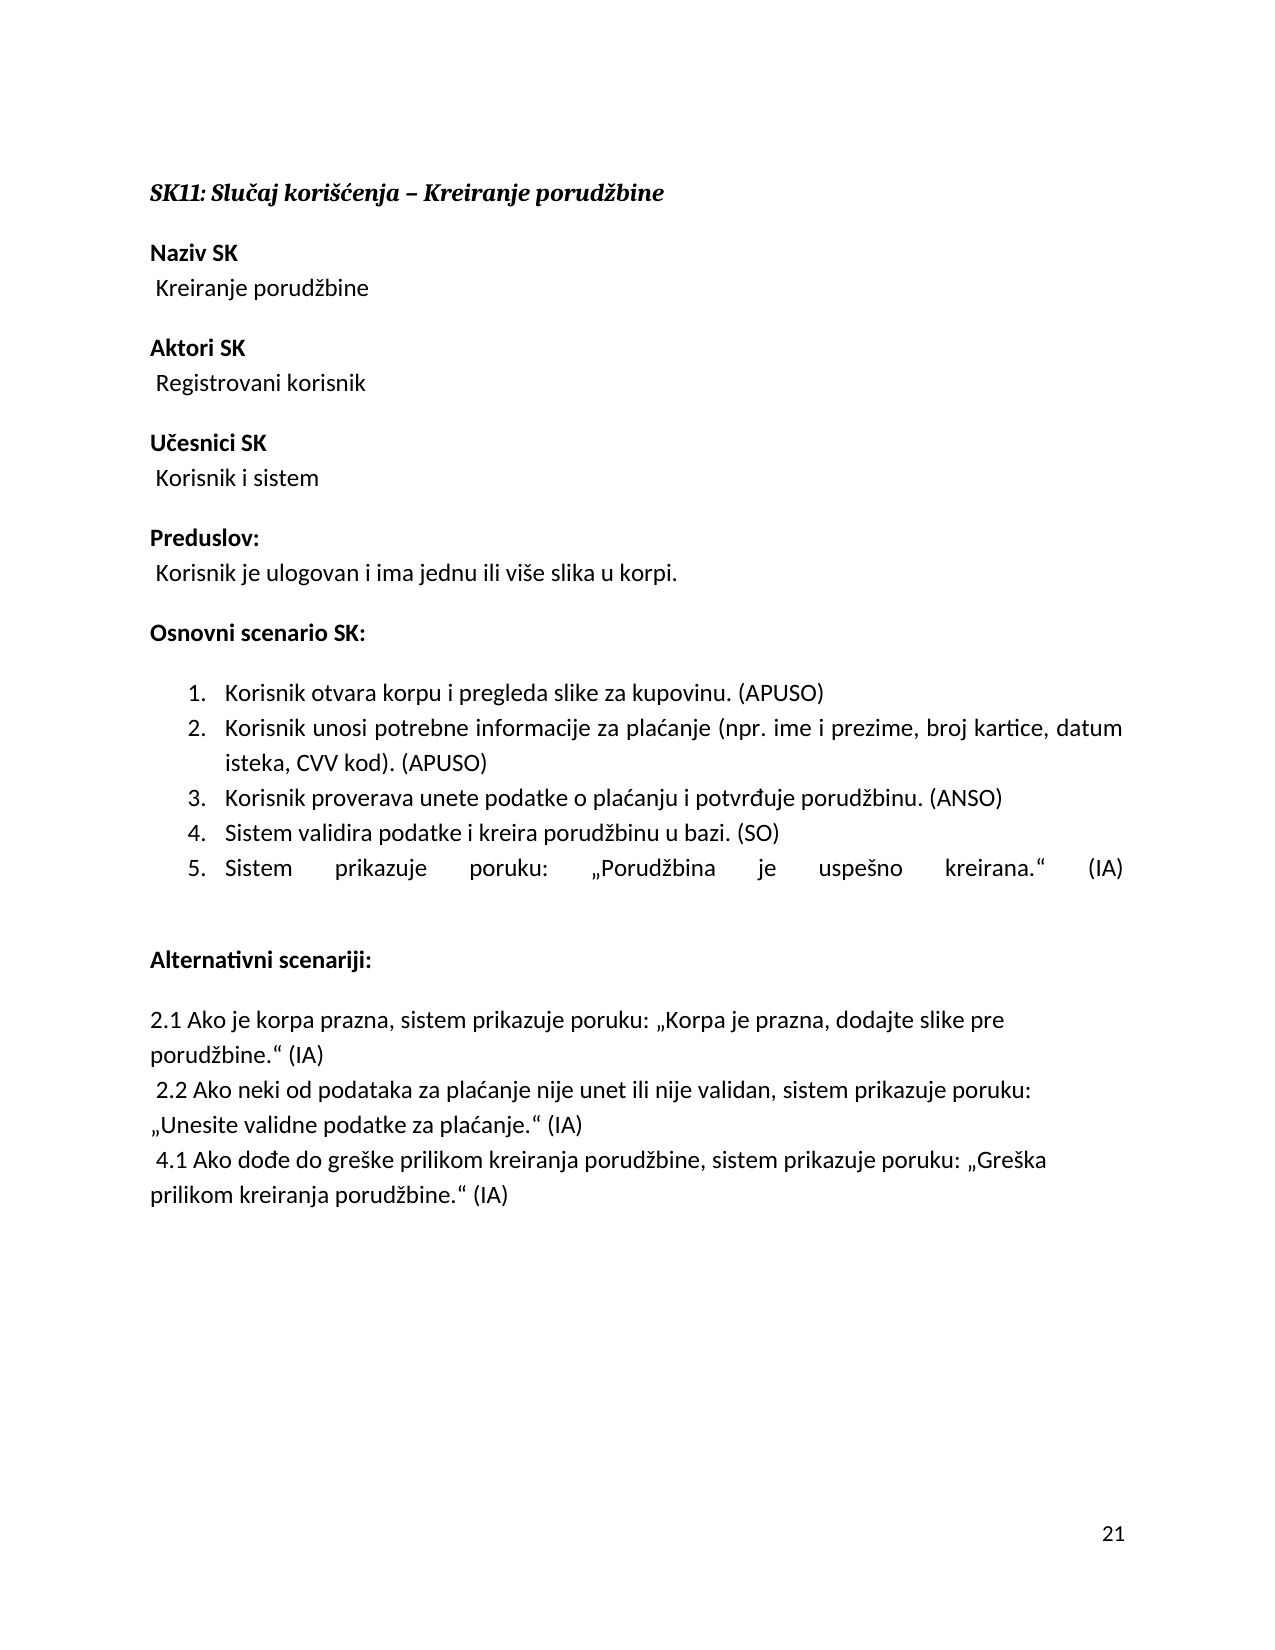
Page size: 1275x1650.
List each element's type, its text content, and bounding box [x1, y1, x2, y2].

text Preduslov: Korisnik je ulogovan i ima jednu ili više slika u korpi. [150, 522, 1125, 588]
text SK11: Slučaj korišćenja – Kreiranje porudžbine [150, 179, 1125, 208]
text Alternativni scenariji: [150, 944, 1125, 974]
text Učesnici SK Korisnik i sistem [150, 427, 1125, 493]
list Korisnik proverava unete podatke o plaćanju i potvrđuje porudžbinu. (ANSO) [187, 782, 1125, 813]
text Naziv SK Kreiranje porudžbine [150, 237, 1125, 303]
text Aktori SK Registrovani korisnik [150, 332, 1125, 398]
list Korisnik otvara korpu i pregleda slike za kupovinu. (APUSO) [187, 677, 1125, 708]
text 2.1 Ako je korpa prazna, sistem prikazuje poruku: „Korpa je prazna, dodajte slike pre porudžbine.“ (IA) 2.2 Ako neki od podataka za plaćanje nije unet ili nije validan, sistem prikazuje poruku: „Unesite validne podatke za plaćanje.“ (IA) 4.1 Ako dođe do greške prilikom kreiranja porudžbine, sistem prikazuje poruku: „Greška prilikom kreiranja porudžbine.“ (IA) [150, 1004, 1125, 1209]
list Korisnik unosi potrebne informacije za plaćanje (npr. ime i prezime, broj kartice, datum isteka, CVV kod). (APUSO) [187, 712, 1125, 778]
text Osnovni scenario SK: [150, 617, 1125, 648]
list Sistem validira podatke i kreira porudžbinu u bazi. (SO) [187, 817, 1125, 848]
list Sistem prikazuje poruku: „Porudžbina je uspešno kreirana.“ (IA) [187, 852, 1125, 915]
